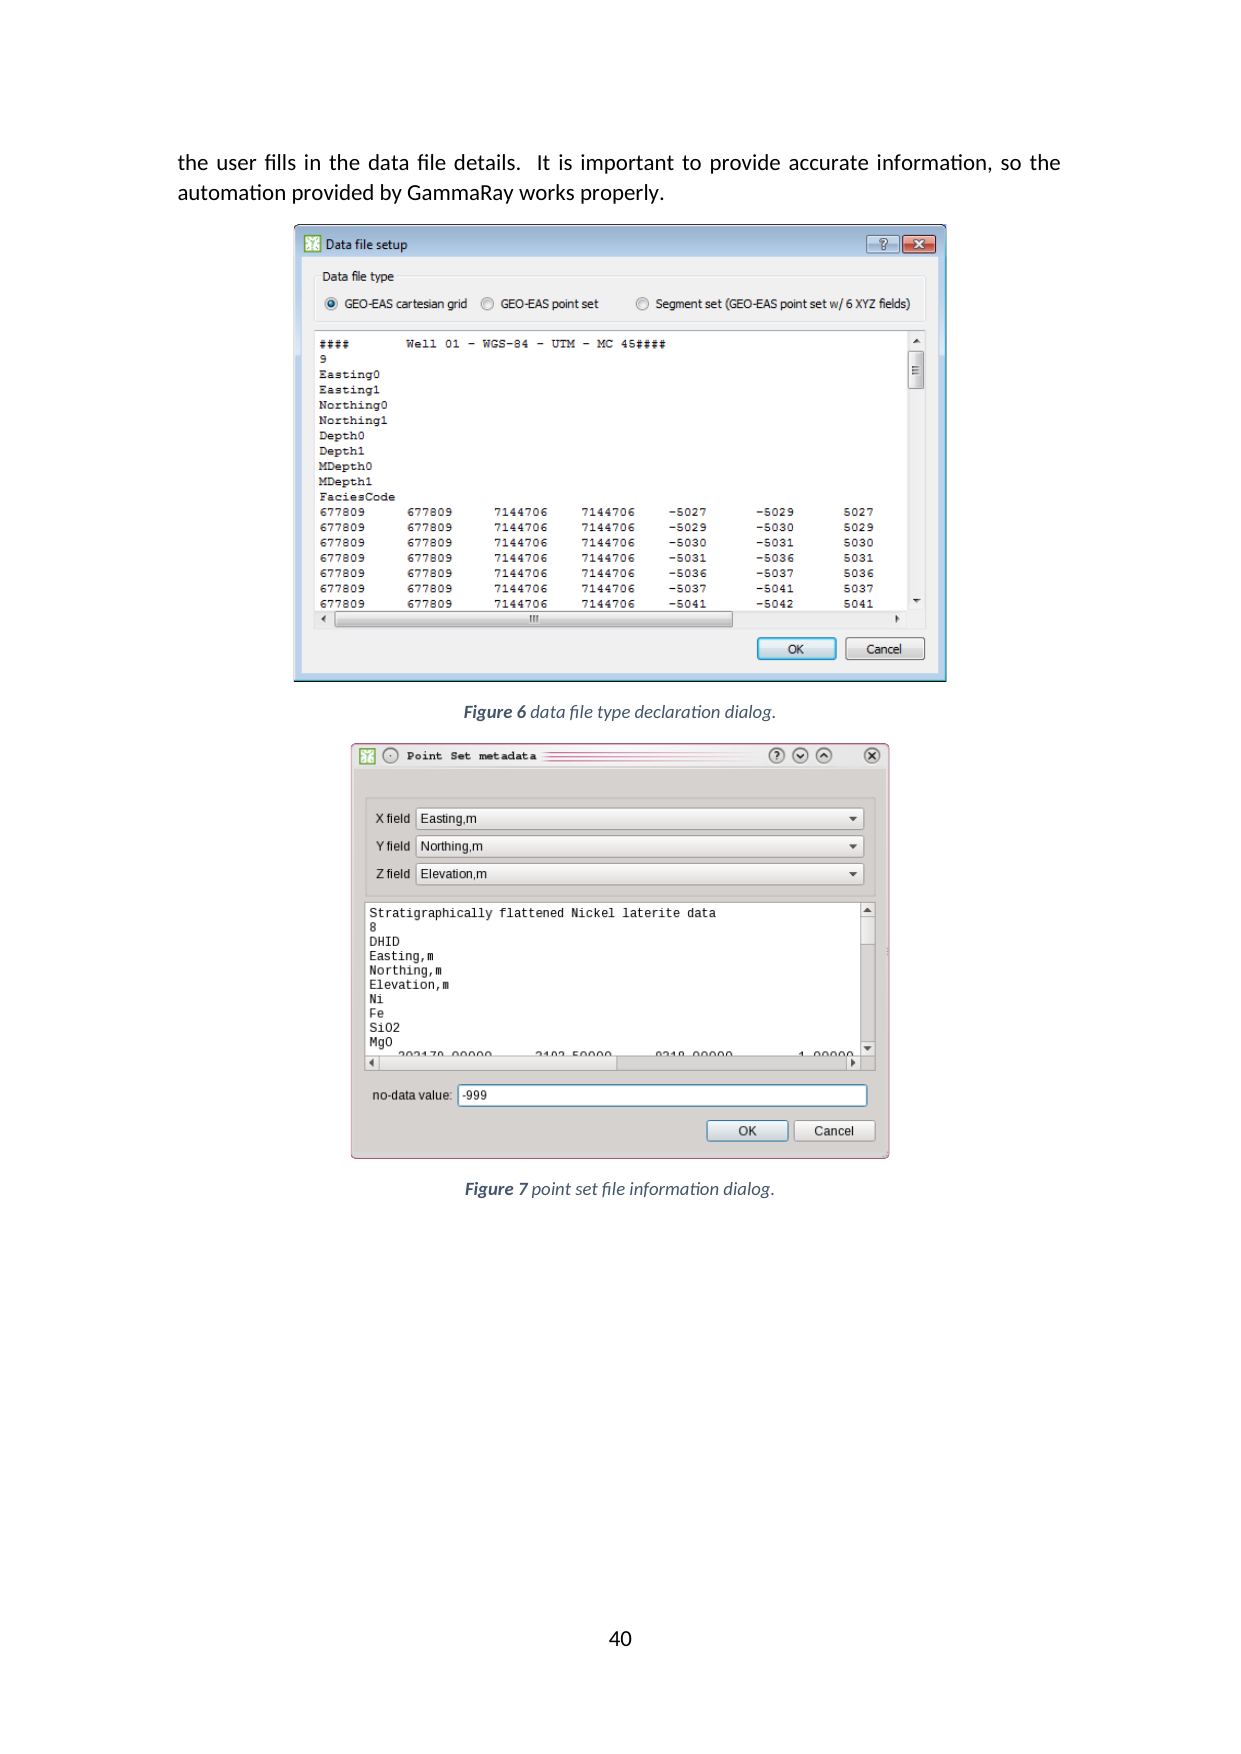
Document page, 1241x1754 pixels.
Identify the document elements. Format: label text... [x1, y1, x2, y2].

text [177, 148, 1063, 206]
picture [350, 743, 890, 1159]
picture [293, 224, 947, 682]
text Figure 6 data file type declaration dialog. [177, 700, 1063, 723]
text Figure 7 point set file information dialog. [177, 1178, 1063, 1201]
